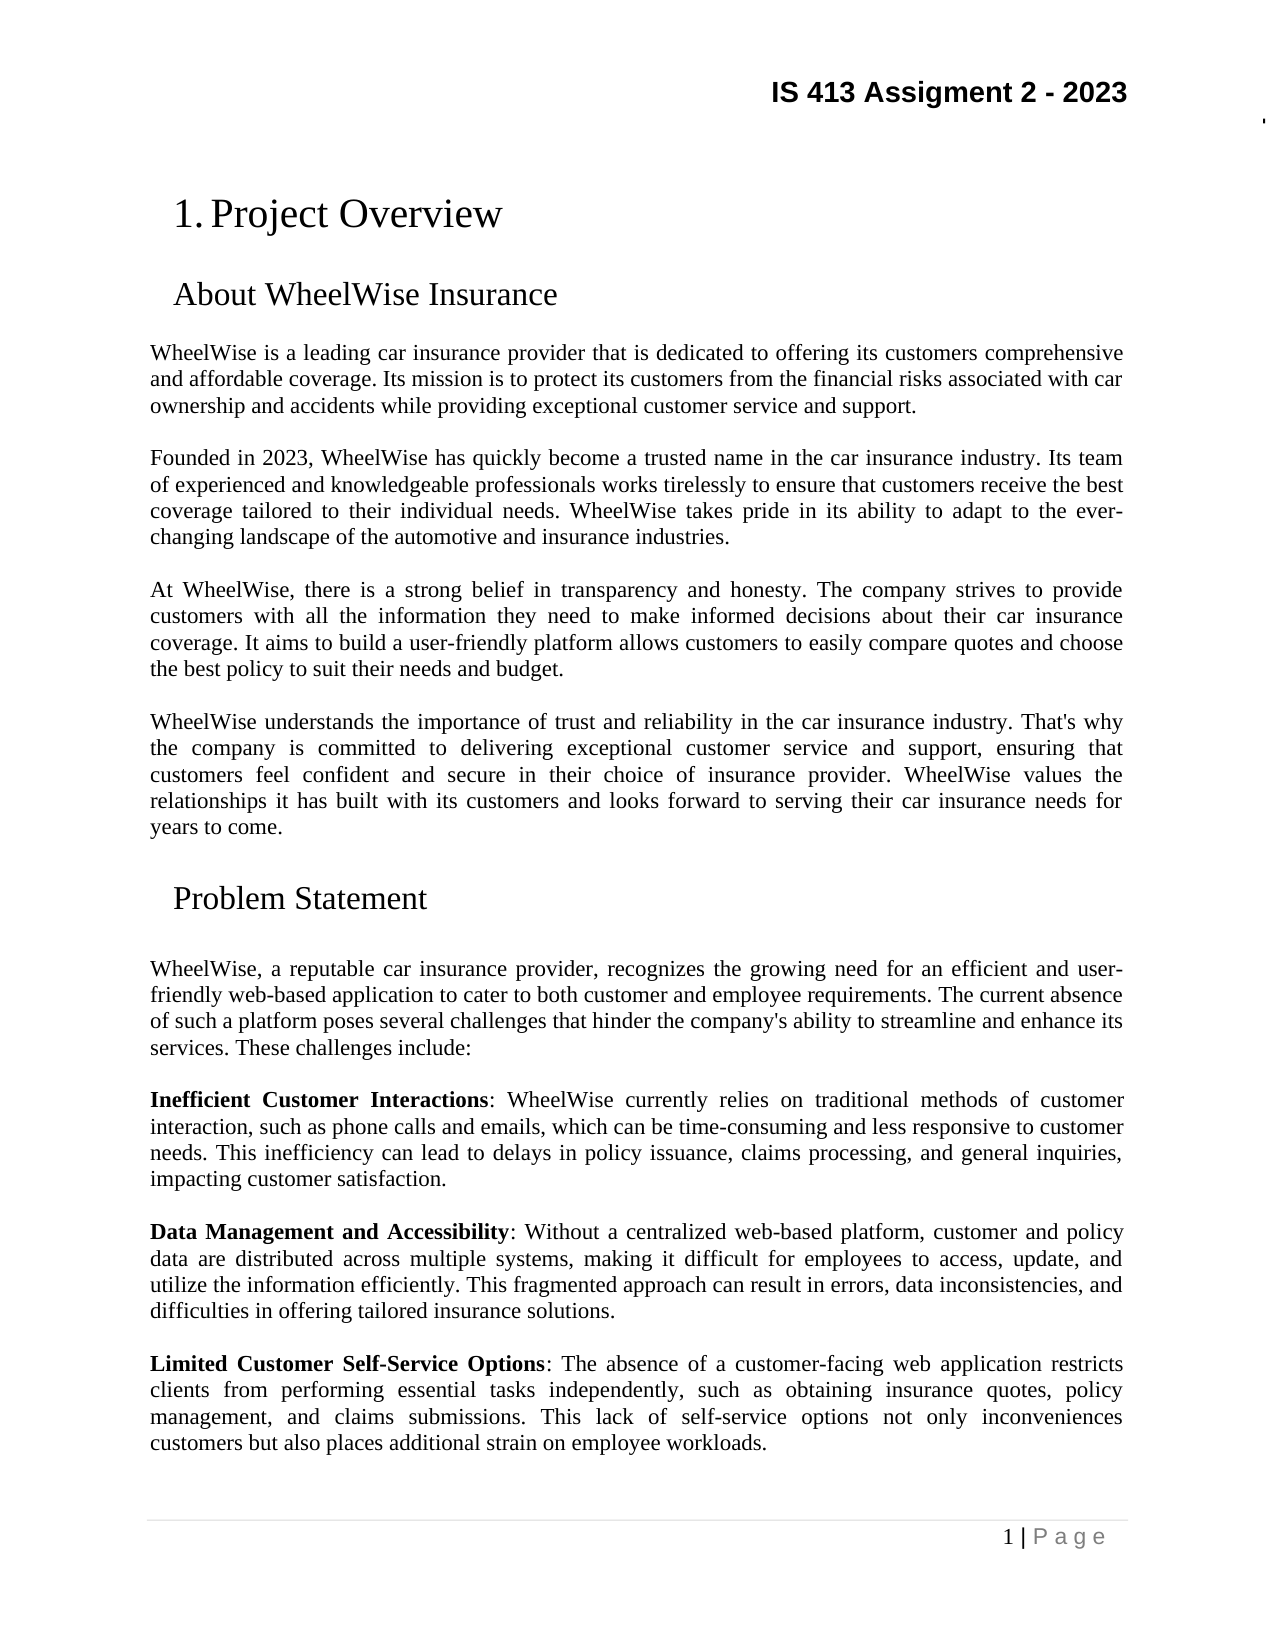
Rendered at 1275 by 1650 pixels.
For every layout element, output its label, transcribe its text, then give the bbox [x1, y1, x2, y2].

text Data Management and Accessibility: Without a centralized web-based platform, customer and policy data are distributed across multiple systems, making it difficult for employees to access, update, and utilize the information efficiently. This fragmented approach can result in errors, data inconsistencies, and difficulties in offering tailored insurance solutions. [150, 1218, 1125, 1324]
subtitle Problem Statement [173, 878, 1125, 916]
subtitle Project Overview [173, 188, 1125, 236]
text WheelWise is a leading car insurance provider that is dedicated to offering its customers comprehensive and affordable coverage. Its mission is to protect its customers from the financial risks associated with car ownership and accidents while providing exceptional customer service and support. [150, 339, 1125, 418]
text WheelWise, a reputable car insurance provider, recognizes the growing need for an efficient and user-friendly web-based application to cater to both customer and employee requirements. The current absence of such a platform poses several challenges that hinder the company's ability to streamline and enhance its services. These challenges include: [150, 955, 1125, 1060]
text Limited Customer Self-Service Options: The absence of a customer-facing web application restricts clients from performing essential tasks independently, such as obtaining insurance quotes, policy management, and claims submissions. This lack of self-service options not only inconveniences customers but also places additional strain on employee workloads. [150, 1350, 1125, 1455]
text Founded in 2023, WheelWise has quickly become a trusted name in the car insurance industry. Its team of experienced and knowledgeable professionals works tirelessly to ensure that customers receive the best coverage tailored to their individual needs. WheelWise takes pride in its ability to adapt to the ever-changing landscape of the automotive and insurance industries. [150, 444, 1125, 550]
text Inefficient Customer Interactions: WheelWise currently relies on traditional methods of customer interaction, such as phone calls and emails, which can be time-consuming and less responsive to customer needs. This inefficiency can lead to delays in policy issuance, claims processing, and general inquiries, impacting customer satisfaction. [150, 1086, 1125, 1192]
text WheelWise understands the importance of trust and reliability in the car insurance industry. That's why the company is committed to delivering exceptional customer service and support, ensuring that customers feel confident and secure in their choice of insurance provider. WheelWise values the relationships it has built with its customers and looks forward to serving their car insurance needs for years to come. [150, 708, 1125, 840]
text At WheelWise, there is a strong belief in transparency and honesty. The company strives to provide customers with all the information they need to make informed decisions about their car insurance coverage. It aims to build a user-friendly platform allows customers to easily compare quotes and choose the best policy to suit their needs and budget. [150, 576, 1125, 682]
subtitle About WheelWise Insurance [173, 274, 1125, 313]
